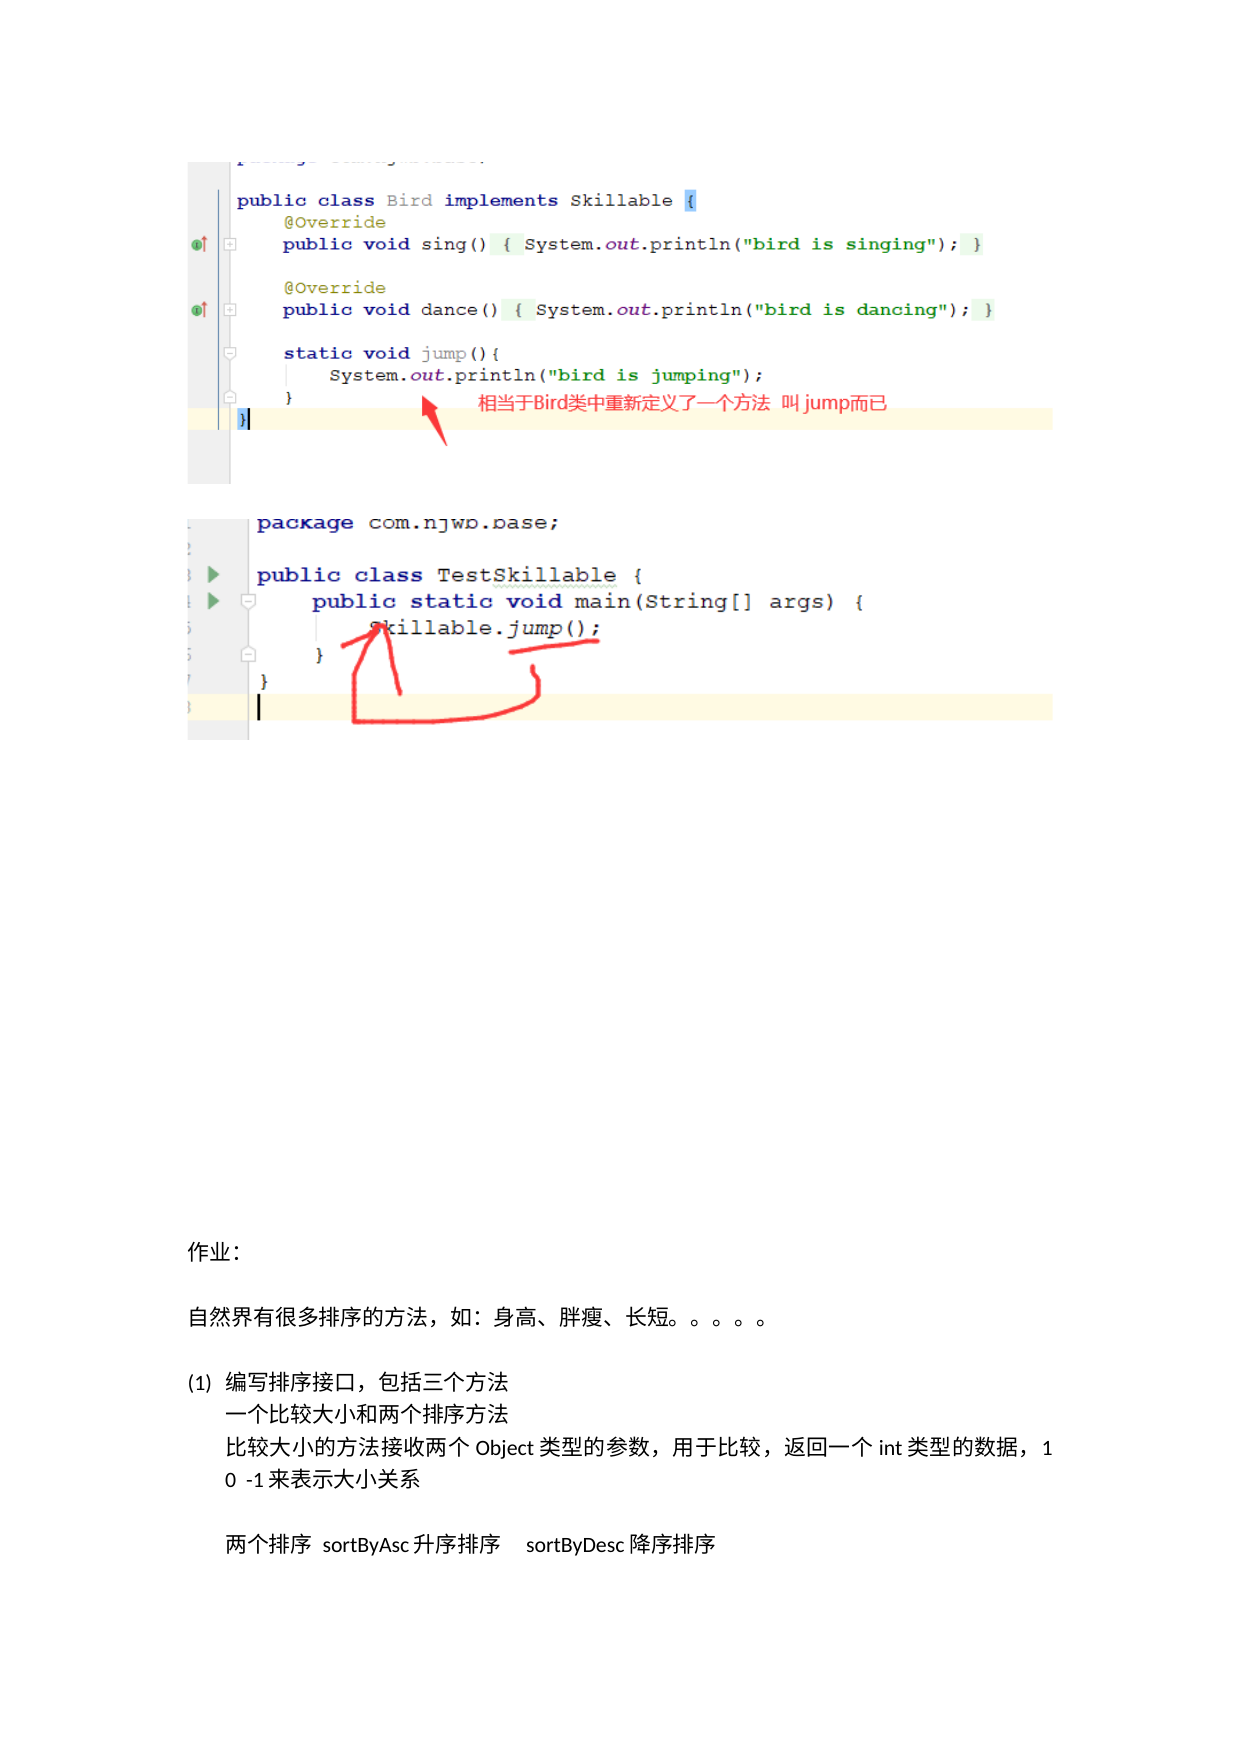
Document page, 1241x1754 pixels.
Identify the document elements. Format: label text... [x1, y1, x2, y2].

picture [187, 162, 1053, 484]
list 一个比较大小和两个排序方法 [225, 1397, 1053, 1429]
text 作业： [187, 1234, 1053, 1267]
list 比较大小的方法接收两个Object类型的参数，用于比较，返回一个int类型的数据，1 0 -1来表示大小关系 [225, 1429, 1053, 1494]
list 两个排序 sortByAsc升序排序 sortByDesc降序排序 [225, 1527, 1053, 1559]
picture [187, 519, 1053, 740]
list 编写排序接口，包括三个方法 [187, 1364, 1053, 1397]
text 自然界有很多排序的方法，如：身高、胖瘦、长短。。。。。 [187, 1299, 1053, 1332]
